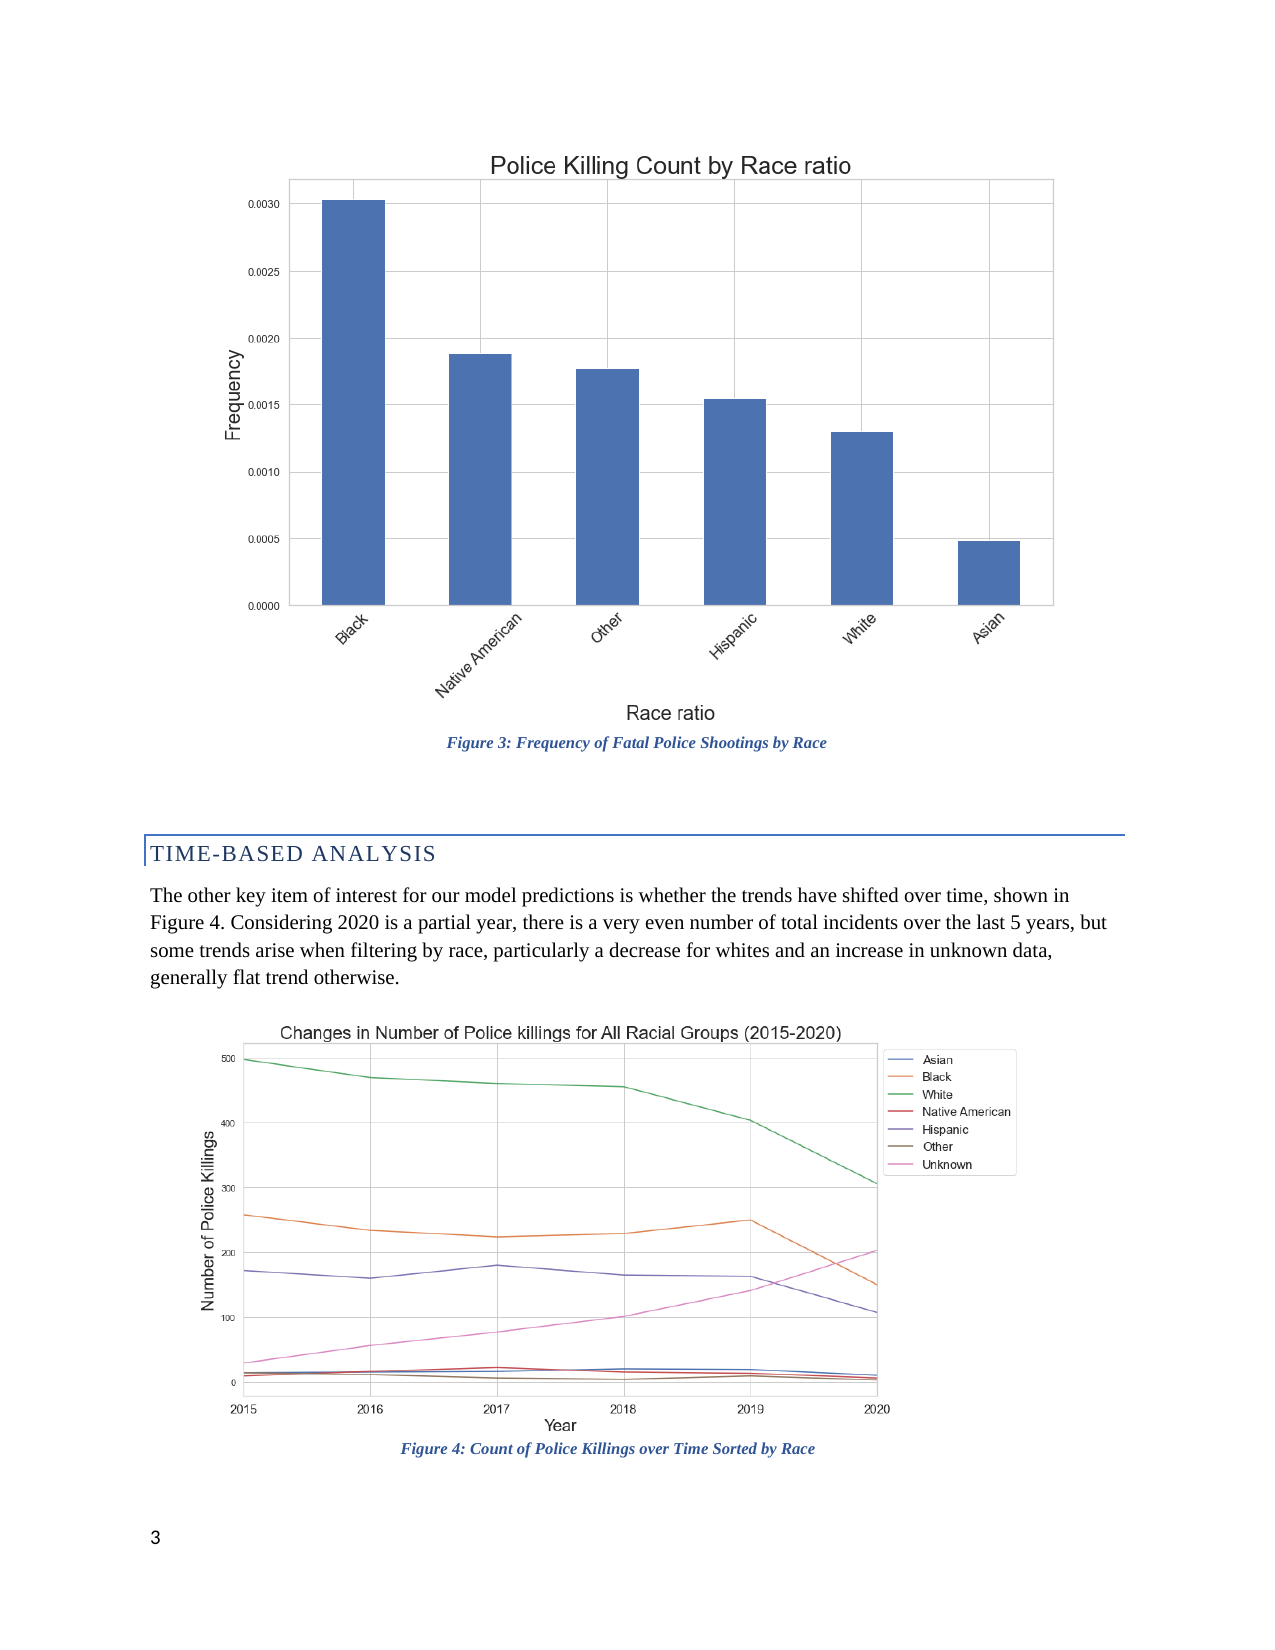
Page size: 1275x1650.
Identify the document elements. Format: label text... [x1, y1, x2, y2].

text The other key item of interest for our model predictions is whether the trends have shifted over time, shown in Figure 4. Considering 2020 is a partial year, there is a very even number of total incidents over the last 5 years, but some trends arise when filtering by race, particularly a decrease for whites and an increase in unknown data, generally flat trend otherwise. [150, 882, 1125, 989]
subtitle Time-Based Analysis [146, 836, 1125, 866]
picture [196, 1020, 1021, 1439]
table_header Figure 4: Count of Police Killings over Time Sorted by Race [86, 1021, 1131, 1458]
text Figure 3: Frequency of Fatal Police Shootings by Race [150, 732, 1125, 752]
picture [217, 150, 1058, 729]
